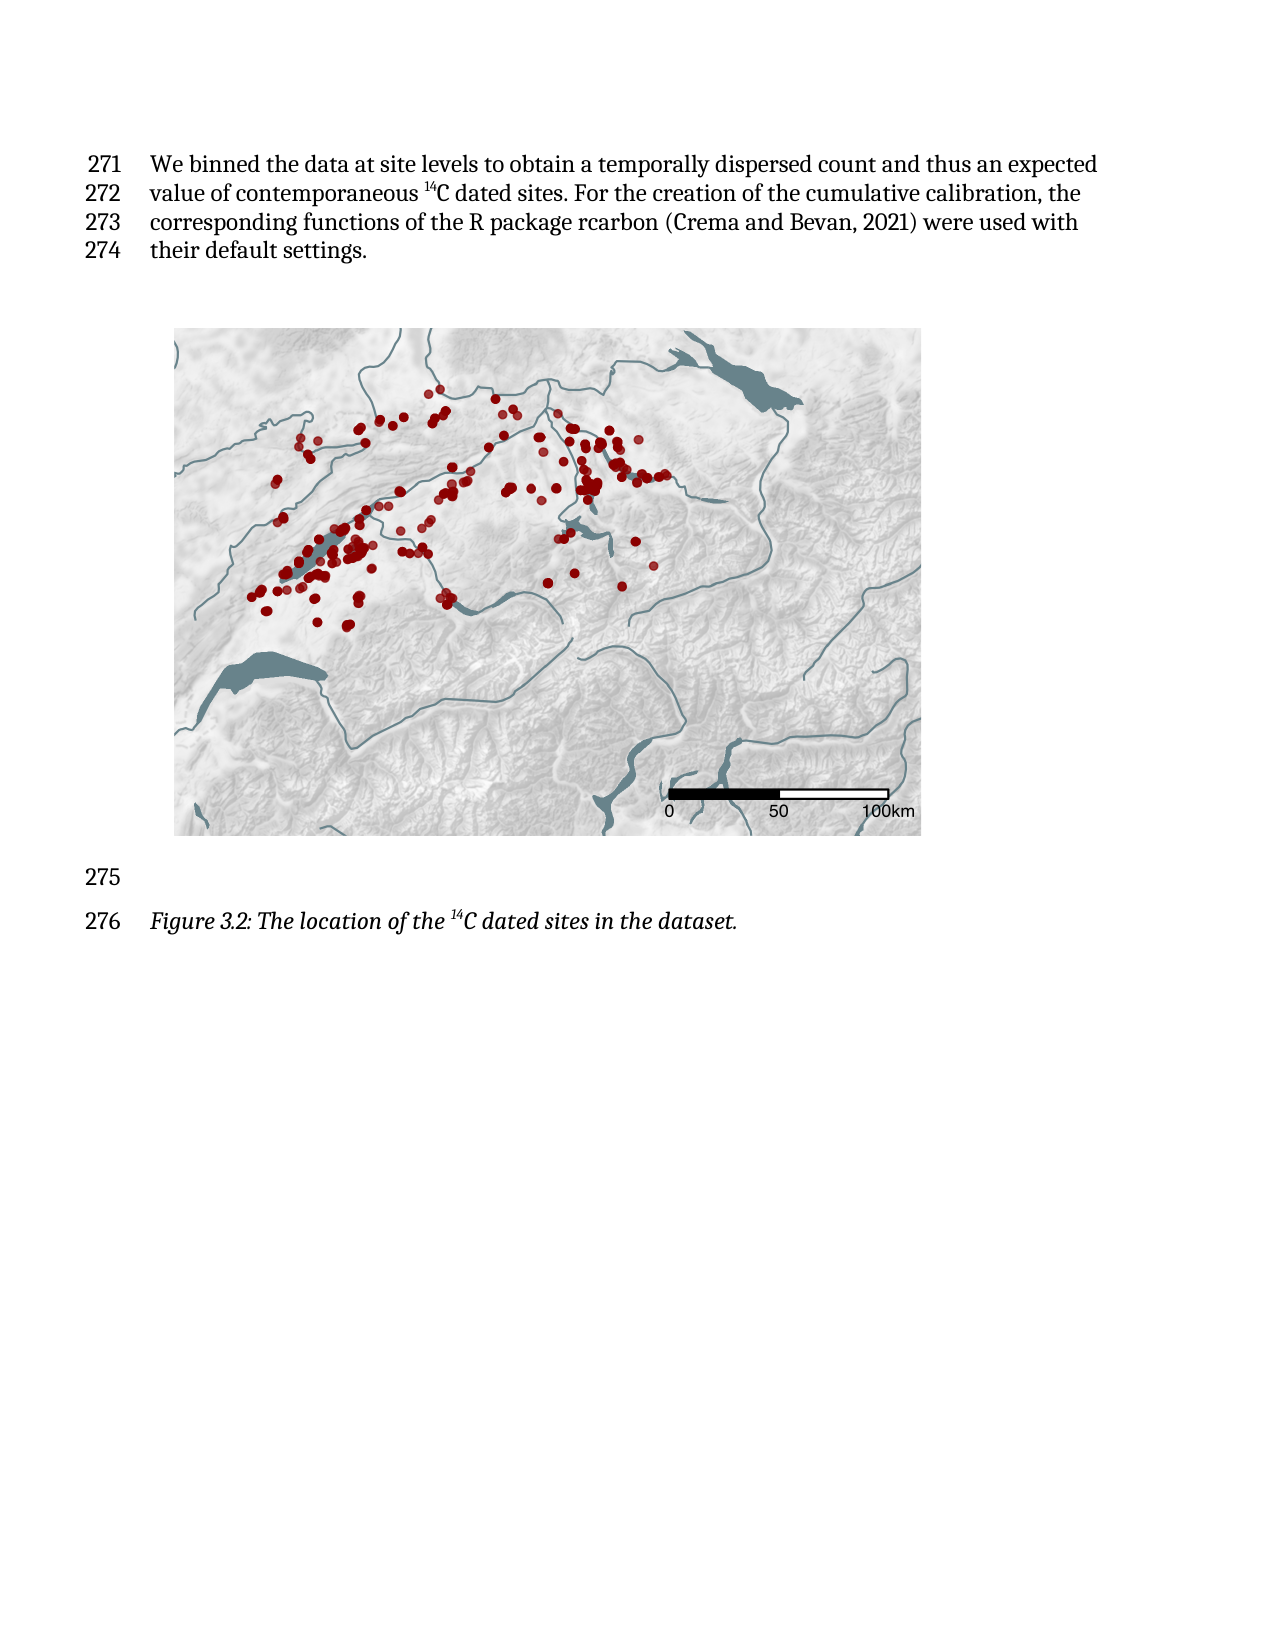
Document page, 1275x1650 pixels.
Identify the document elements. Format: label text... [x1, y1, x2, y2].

picture [168, 283, 922, 886]
text We binned the data at site levels to obtain a temporally dispersed count and thus an expected value of contemporaneous 14C dated sites. For the creation of the cumulative calibration, the corresponding functions of the R package rcarbon (Crema and Bevan, 2021) were used with their default settings. [150, 150, 1125, 265]
text Figure 3.2: The location of the 14C dated sites in the dataset. [150, 907, 1125, 935]
